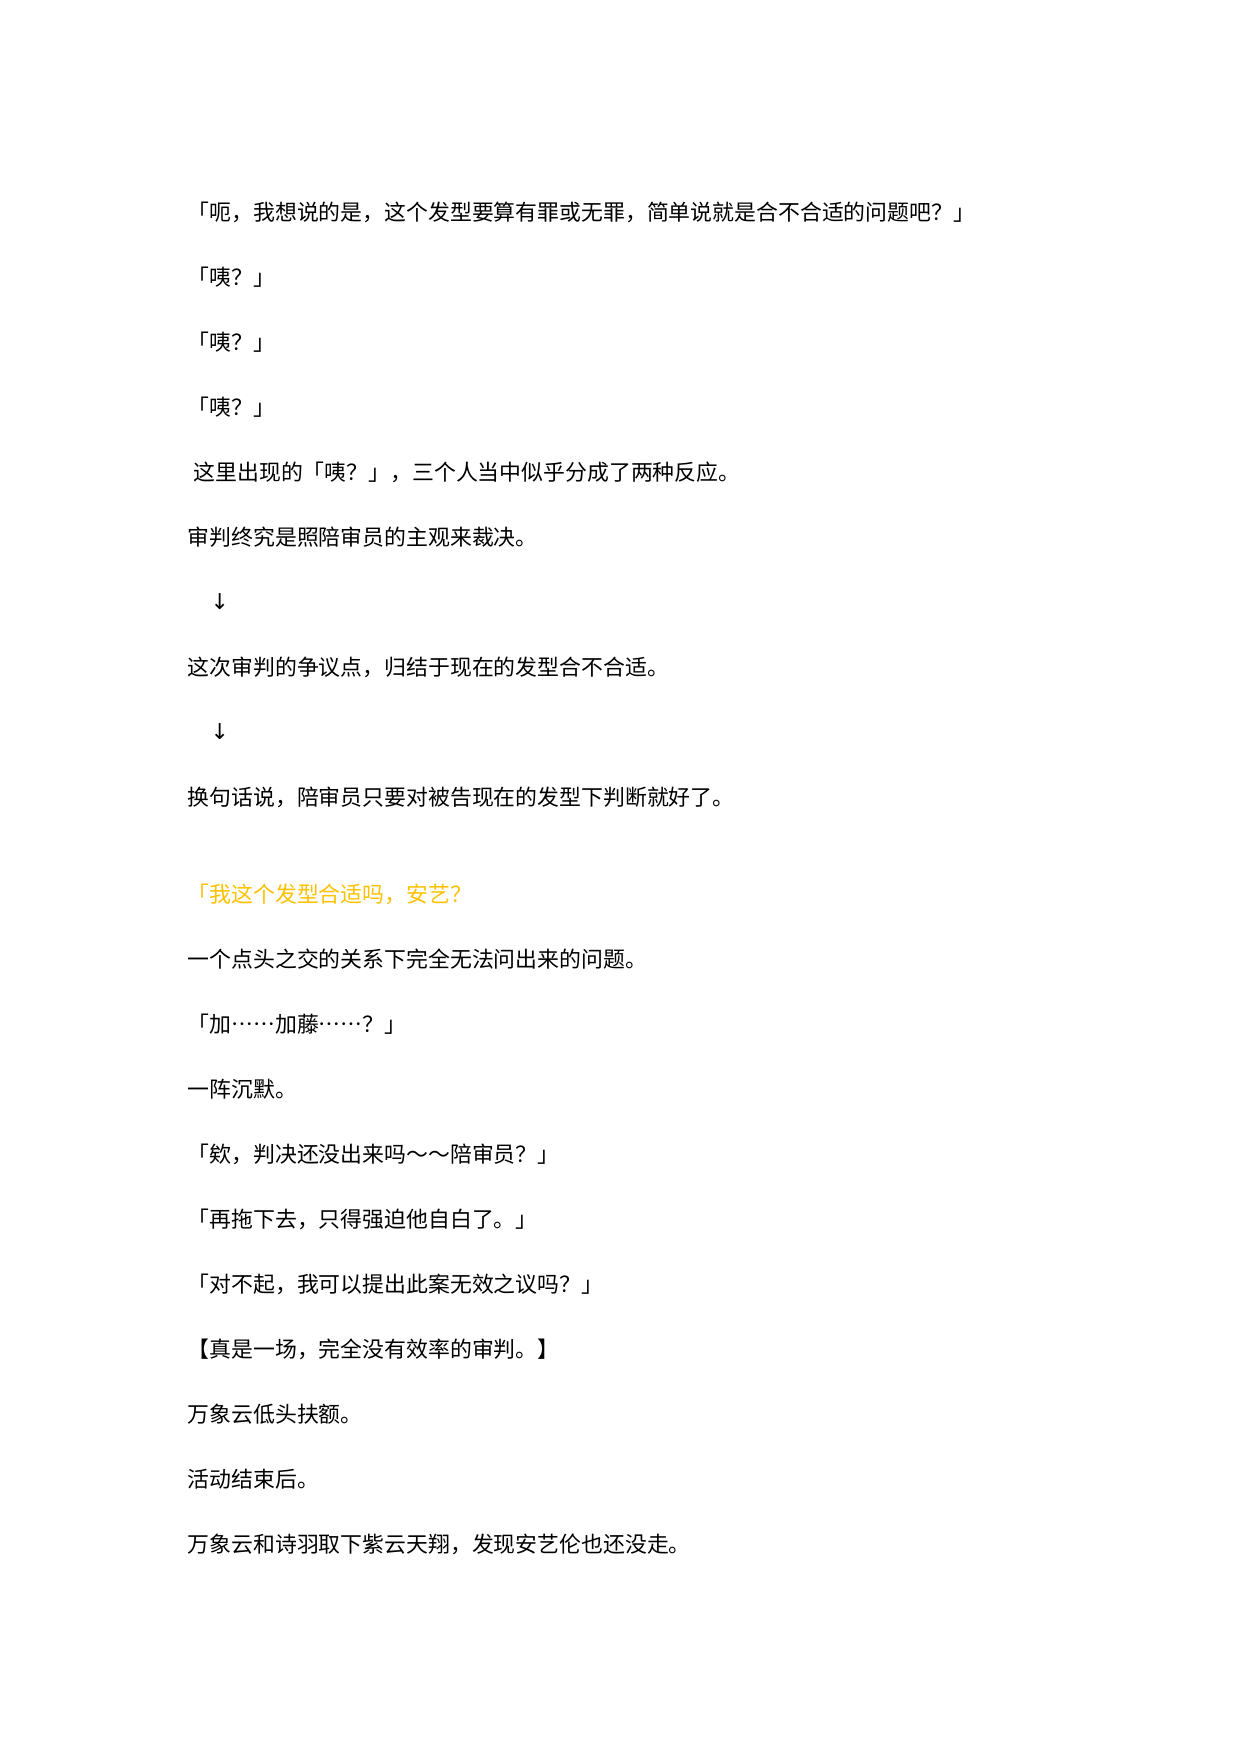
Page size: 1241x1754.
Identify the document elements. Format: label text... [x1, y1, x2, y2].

text 「咦？」 「咦？」 「咦？」 这里出现的「咦？」，三个人当中似乎分成了两种反应。 [187, 259, 1053, 487]
text 活动结束后。 [187, 1462, 1053, 1494]
text 万象云和诗羽取下紫云天翔，发现安艺伦也还没走。 [187, 1527, 1053, 1559]
text 审判终究是照陪审员的主观来裁决。 ↓ 这次审判的争议点，归结于现在的发型合不合适。 ↓ 换句话说，陪审员只要对被告现在的发型下判断就好了。 [187, 519, 1053, 812]
text 「加……加藤……？」 [187, 1007, 1053, 1039]
text 万象云低头扶额。 [187, 1397, 1053, 1429]
text 一个点头之交的关系下完全无法问出来的问题。 [187, 942, 1053, 974]
text 一阵沉默。 [187, 1072, 1053, 1104]
text 「我这个发型合适吗，安艺？ [187, 877, 1053, 909]
text 「呃，我想说的是，这个发型要算有罪或无罪，简单说就是合不合适的问题吧？」 [187, 194, 1053, 227]
text 【真是一场，完全没有效率的审判。】 [187, 1332, 1053, 1364]
text 「欸，判决还没出来吗～～陪审员？」 「再拖下去，只得强迫他自白了。」 「对不起，我可以提出此案无效之议吗？」 [187, 1137, 1053, 1299]
